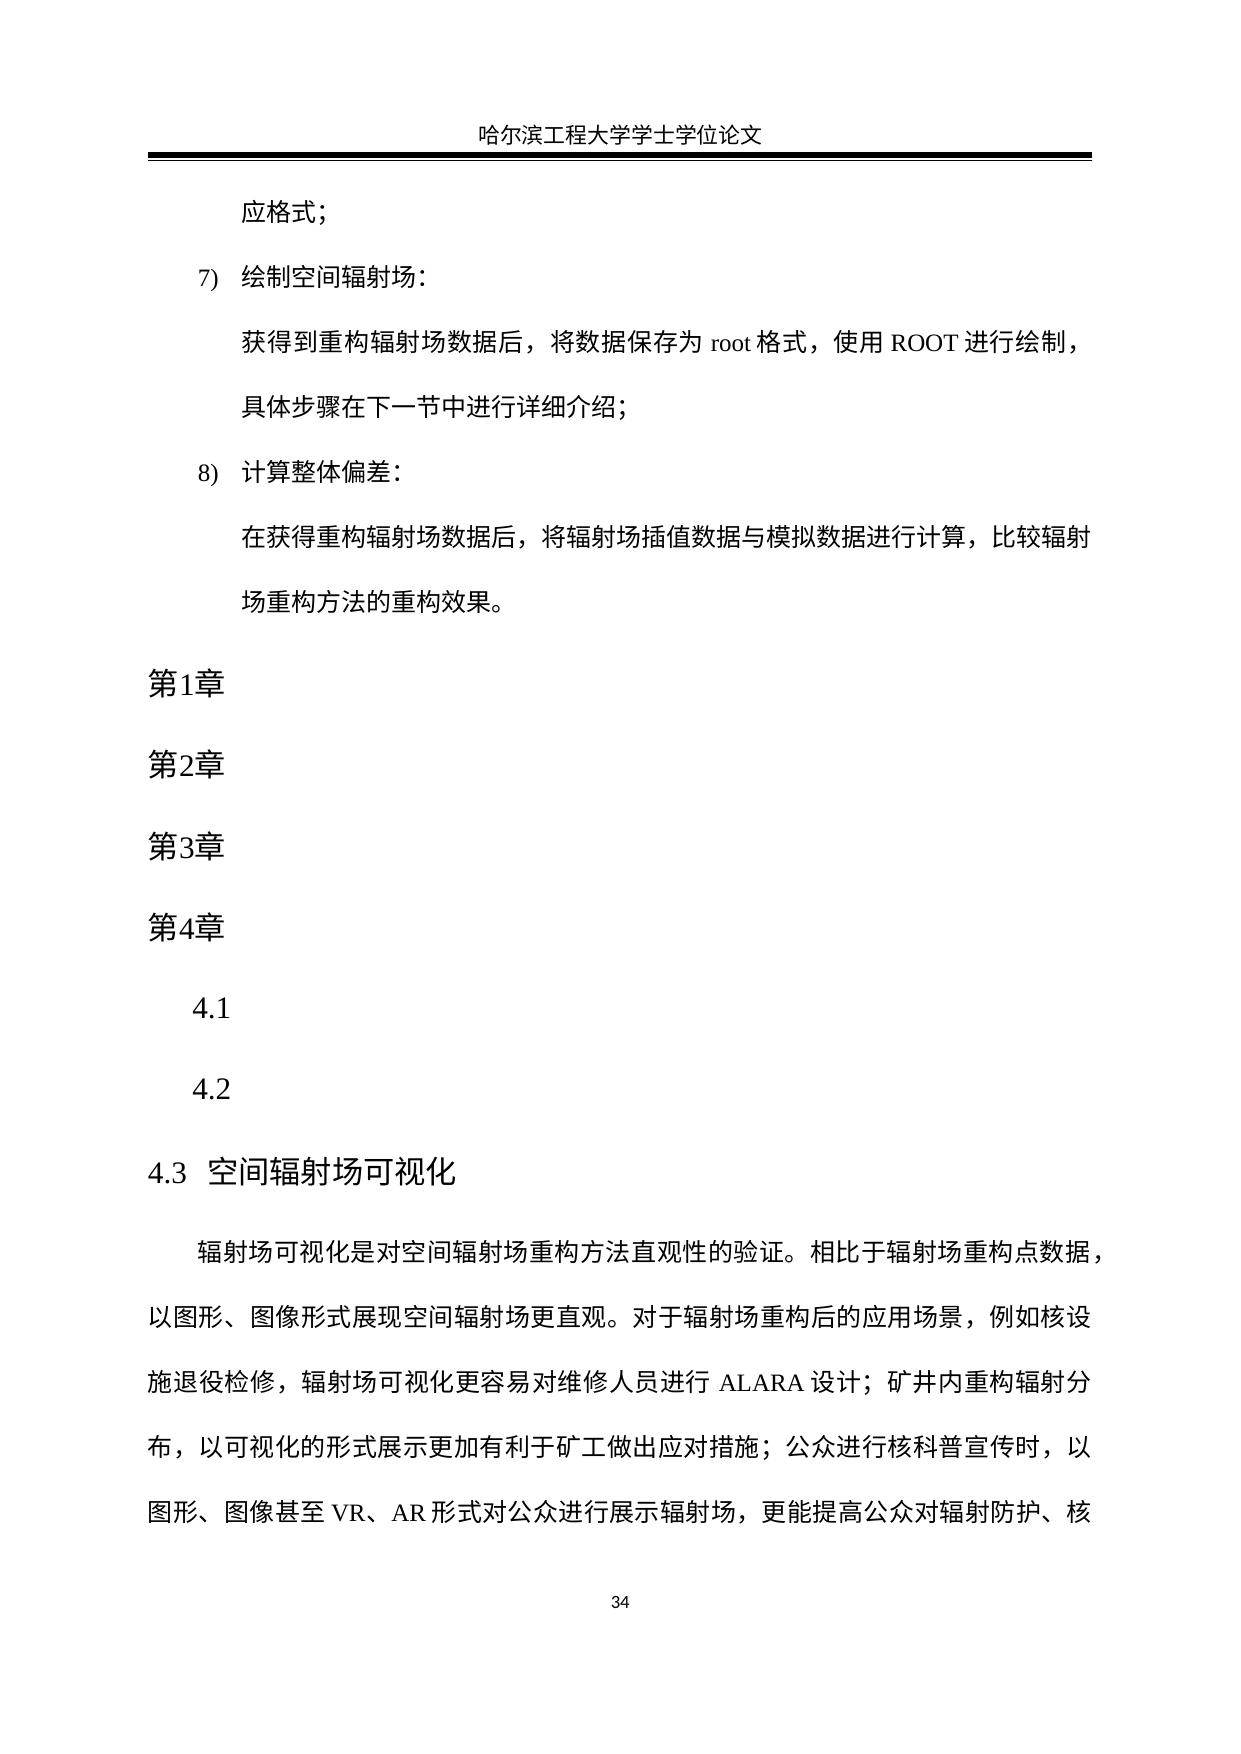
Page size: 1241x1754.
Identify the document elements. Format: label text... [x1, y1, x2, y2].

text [241, 178, 1092, 243]
text 获得到重构辐射场数据后，将数据保存为root格式，使用ROOT进行绘制，具体步骤在下一节中进行详细介绍； [241, 308, 1092, 438]
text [148, 1218, 1092, 1543]
text 在获得重构辐射场数据后，将辐射场插值数据与模拟数据进行计算，比较辐射场重构方法的重构效果。 [241, 503, 1092, 633]
list 绘制空间辐射场： [198, 243, 1092, 308]
list 空间辐射场可视化 [148, 1137, 1092, 1202]
list 计算整体偏差： [198, 438, 1092, 503]
